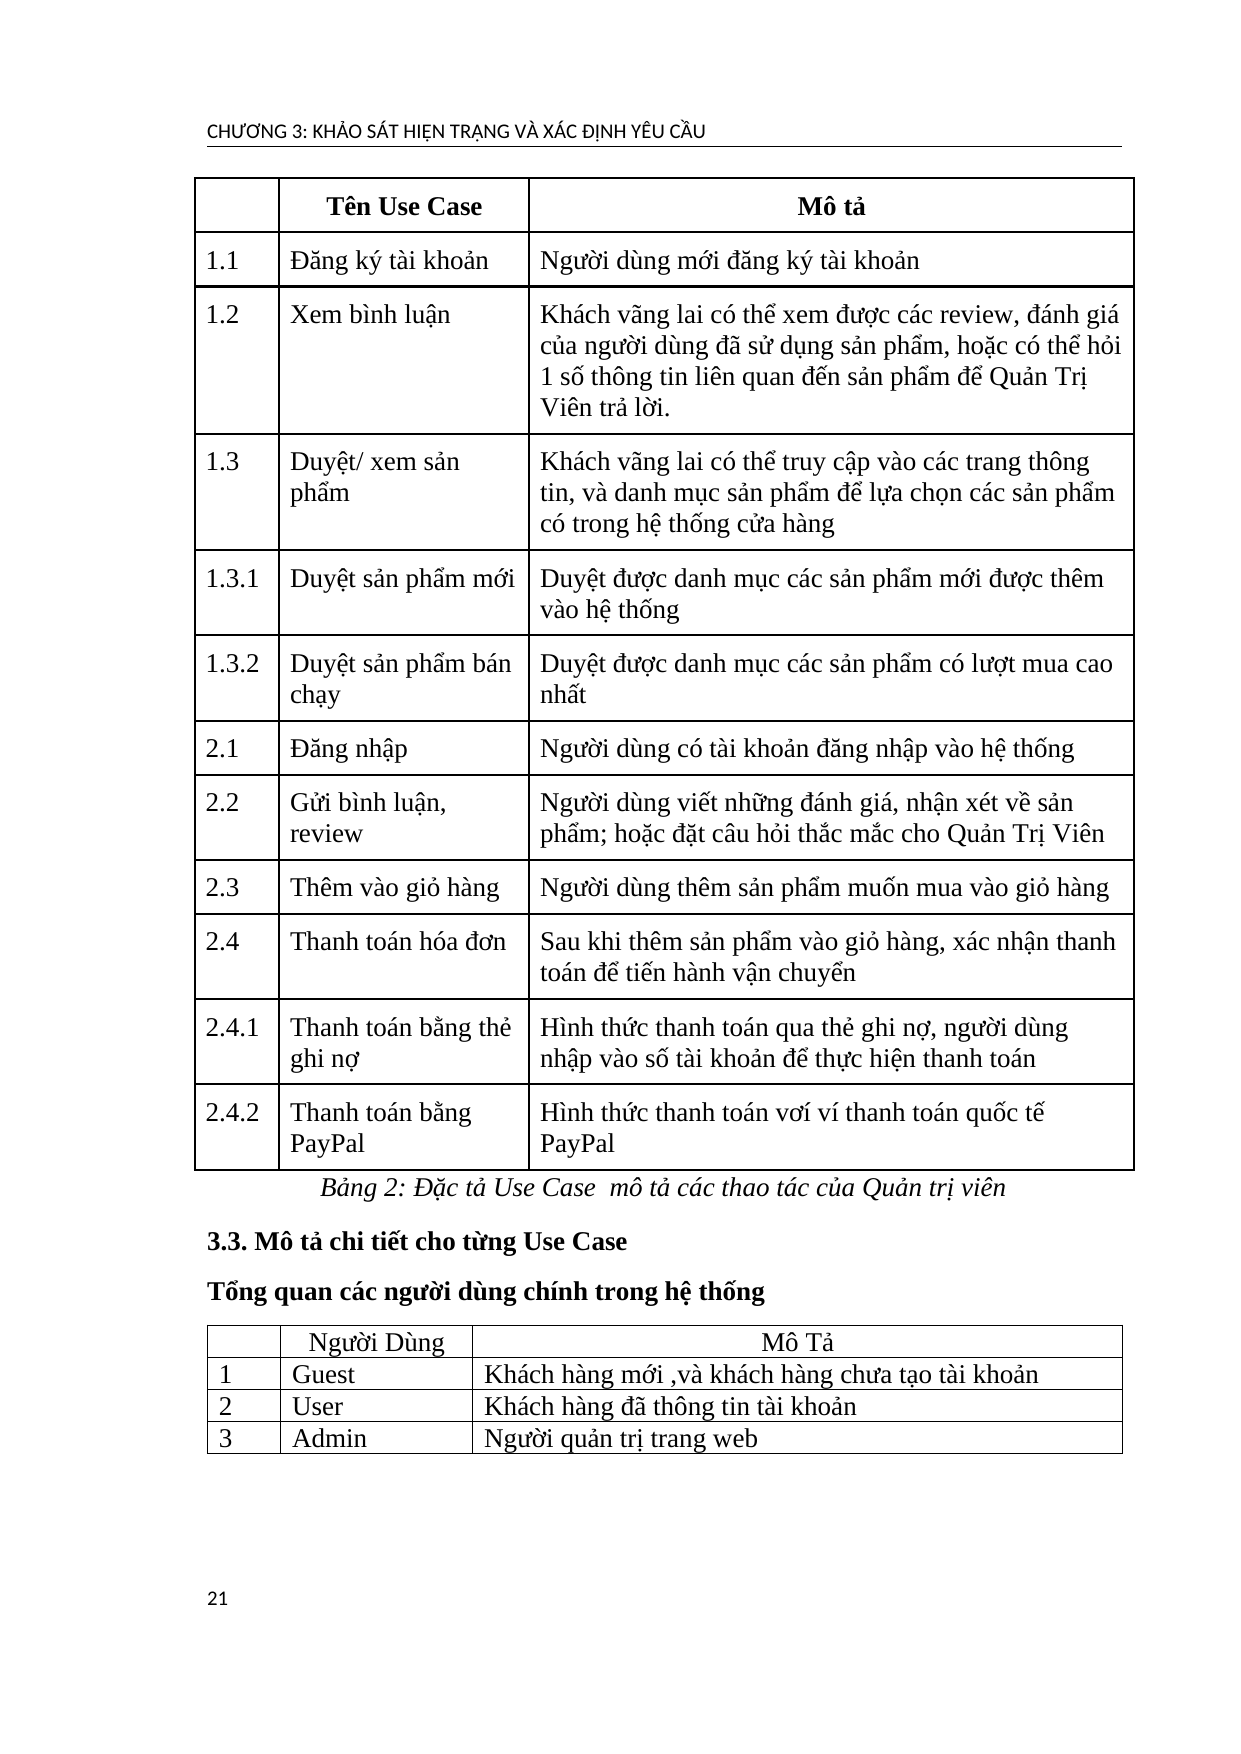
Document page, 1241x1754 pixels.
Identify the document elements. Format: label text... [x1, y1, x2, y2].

table_cell Hình thức thanh toán qua thẻ ghi nợ, người dùng nhập vào số tài khoản để thực hiện thanh toán [530, 1000, 1133, 1083]
table_cell Guest [281, 1358, 472, 1389]
table_cell Người dùng có tài khoản đăng nhập vào hệ thống [530, 722, 1133, 774]
table_cell 2.3 [196, 861, 278, 913]
table_cell Duyệt được danh mục các sản phẩm mới được thêm vào hệ thống [530, 551, 1133, 634]
table_cell Thanh toán bằng PayPal [280, 1085, 528, 1168]
list Tổng quan các người dùng chính trong hệ thống [207, 1275, 1122, 1306]
table_cell Người quản trị trang web [473, 1422, 1122, 1453]
text Bảng 2: Đặc tả Use Case mô tả các thao tác của Quản trị viên [207, 1171, 1122, 1202]
table_cell 2.4 [196, 915, 278, 998]
table_header Người Dùng [281, 1326, 472, 1357]
table_cell Sau khi thêm sản phẩm vào giỏ hàng, xác nhận thanh toán để tiến hành vận chuyển [530, 915, 1133, 998]
table_cell 2.4.2 [196, 1085, 278, 1168]
table_header [208, 1326, 280, 1357]
table_cell Khách hàng mới ,và khách hàng chưa tạo tài khoản [473, 1358, 1122, 1389]
table_cell 2.1 [196, 722, 278, 774]
table_cell Hình thức thanh toán vơí ví thanh toán quốc tế PayPal [530, 1085, 1133, 1168]
table_cell Khách vãng lai có thể xem được các review, đánh giá của người dùng đã sử dụng sản phẩm, hoặc có thể hỏi 1 số thông tin liên quan đến sản phẩm để Quản Trị Viên trả lời. [530, 288, 1133, 433]
table_cell Duyệt sản phẩm mới [280, 551, 528, 634]
table_header Tên Use Case [280, 179, 528, 231]
table_cell User [281, 1390, 472, 1421]
table_cell Đăng ký tài khoản [280, 233, 528, 285]
table_cell Duyệt được danh mục các sản phẩm có lượt mua cao nhất [530, 636, 1133, 719]
table_cell Người dùng thêm sản phẩm muốn mua vào giỏ hàng [530, 861, 1133, 913]
table_cell 1.3.2 [196, 636, 278, 719]
table_cell 1.3 [196, 435, 278, 549]
table_cell 2.4.1 [196, 1000, 278, 1083]
table_header Mô tả [530, 179, 1133, 231]
table_cell 2.2 [196, 776, 278, 859]
table_cell Thêm vào giỏ hàng [280, 861, 528, 913]
table_cell Xem bình luận [280, 288, 528, 433]
table_cell 1.1 [196, 233, 278, 285]
table_header [196, 179, 278, 231]
table_cell 1.2 [196, 288, 278, 433]
table_cell Đăng nhập [280, 722, 528, 774]
table_cell Duyệt/ xem sản phẩm [280, 435, 528, 549]
table_cell Thanh toán bằng thẻ ghi nợ [280, 1000, 528, 1083]
table_cell Admin [281, 1422, 472, 1453]
table_cell 1 [208, 1358, 280, 1389]
table_cell Khách vãng lai có thể truy cập vào các trang thông tin, và danh mục sản phẩm để lựa chọn các sản phẩm có trong hệ thống cửa hàng [530, 435, 1133, 549]
table_cell Duyệt sản phẩm bán chạy [280, 636, 528, 719]
table_cell Người dùng mới đăng ký tài khoản [530, 233, 1133, 285]
table_cell 1.3.1 [196, 551, 278, 634]
table_header Mô Tả [473, 1326, 1122, 1357]
subtitle 3.3. Mô tả chi tiết cho từng Use Case [207, 1225, 1122, 1256]
table_cell Người dùng viết những đánh giá, nhận xét về sản phẩm; hoặc đặt câu hỏi thắc mắc cho Quản Trị Viên [530, 776, 1133, 859]
table_cell 2 [208, 1390, 280, 1421]
table_cell 3 [208, 1422, 280, 1453]
table_cell Thanh toán hóa đơn [280, 915, 528, 998]
table_cell Gửi bình luận, review [280, 776, 528, 859]
table_cell Khách hàng đã thông tin tài khoản [473, 1390, 1122, 1421]
